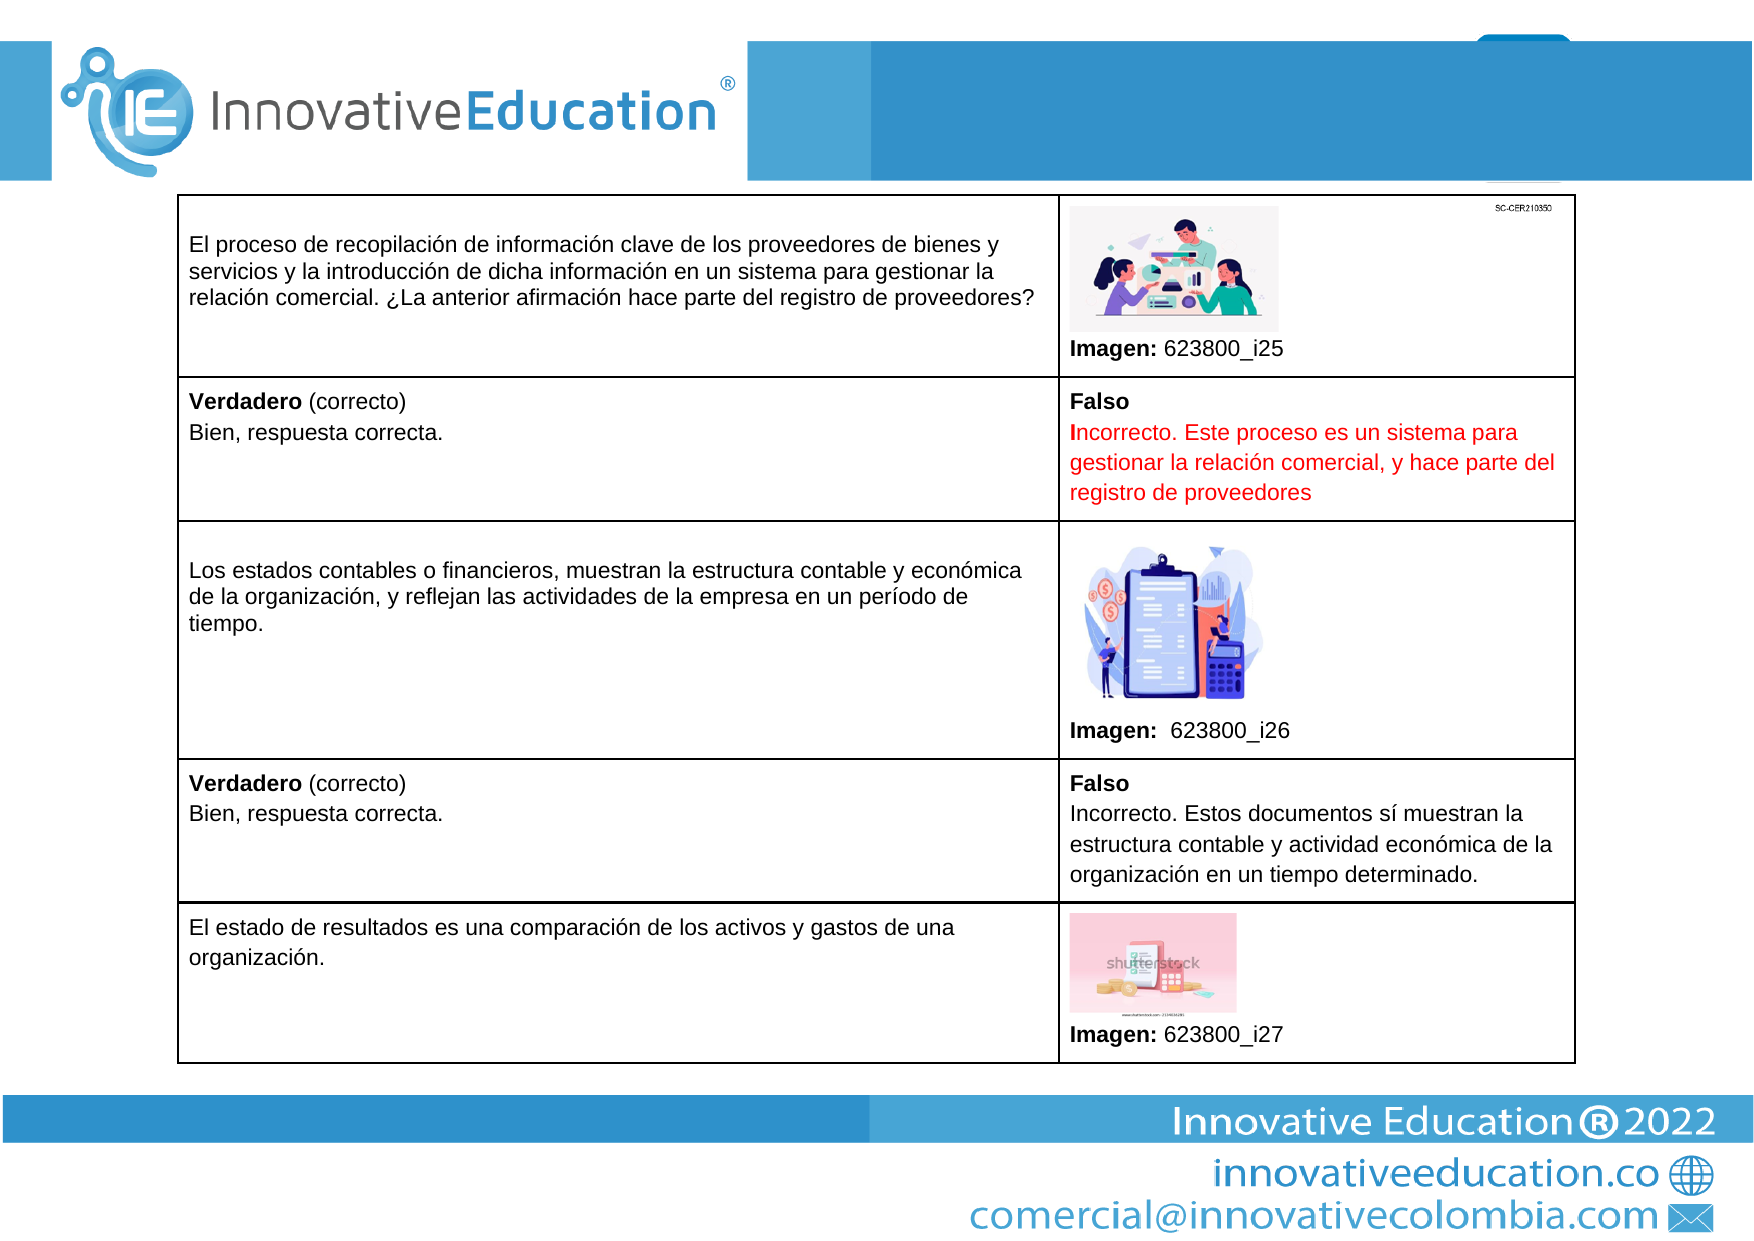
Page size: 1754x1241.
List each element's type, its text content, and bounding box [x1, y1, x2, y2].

picture [1069, 532, 1278, 714]
table_cell Los estados contables o financieros, muestran la estructura contable y económica de la organización, y reflejan las actividades de la empresa en un período de tiempo. [179, 522, 1058, 758]
table_cell Imagen: 623800_i27 [1060, 904, 1574, 1062]
table_cell Imagen: 623800_i26 [1060, 522, 1574, 758]
table_cell Verdadero (correcto) Bien, respuesta correcta. [179, 760, 1058, 901]
picture [0, 28, 1752, 194]
picture [1069, 206, 1279, 332]
picture [1069, 913, 1237, 1017]
table_cell El proceso de recopilación de información clave de los proveedores de bienes y servicios y la introducción de dicha información en un sistema para gestionar la relación comercial. ¿La anterior afirmación hace parte del registro de proveedores? [179, 196, 1058, 376]
table_cell El estado de resultados es una comparación de los activos y gastos de una organización. [179, 904, 1058, 1062]
table_cell Falso Incorrecto. Este proceso es un sistema para gestionar la relación comercial, y hace parte del registro de proveedores [1060, 378, 1574, 519]
table_cell Imagen: 623800_i25 [1060, 196, 1574, 376]
table_cell Verdadero (correcto) Bien, respuesta correcta. [179, 378, 1058, 519]
picture [2, 1093, 1754, 1239]
table_cell Falso Incorrecto. Estos documentos sí muestran la estructura contable y actividad económica de la organización en un tiempo determinado. [1060, 760, 1574, 901]
